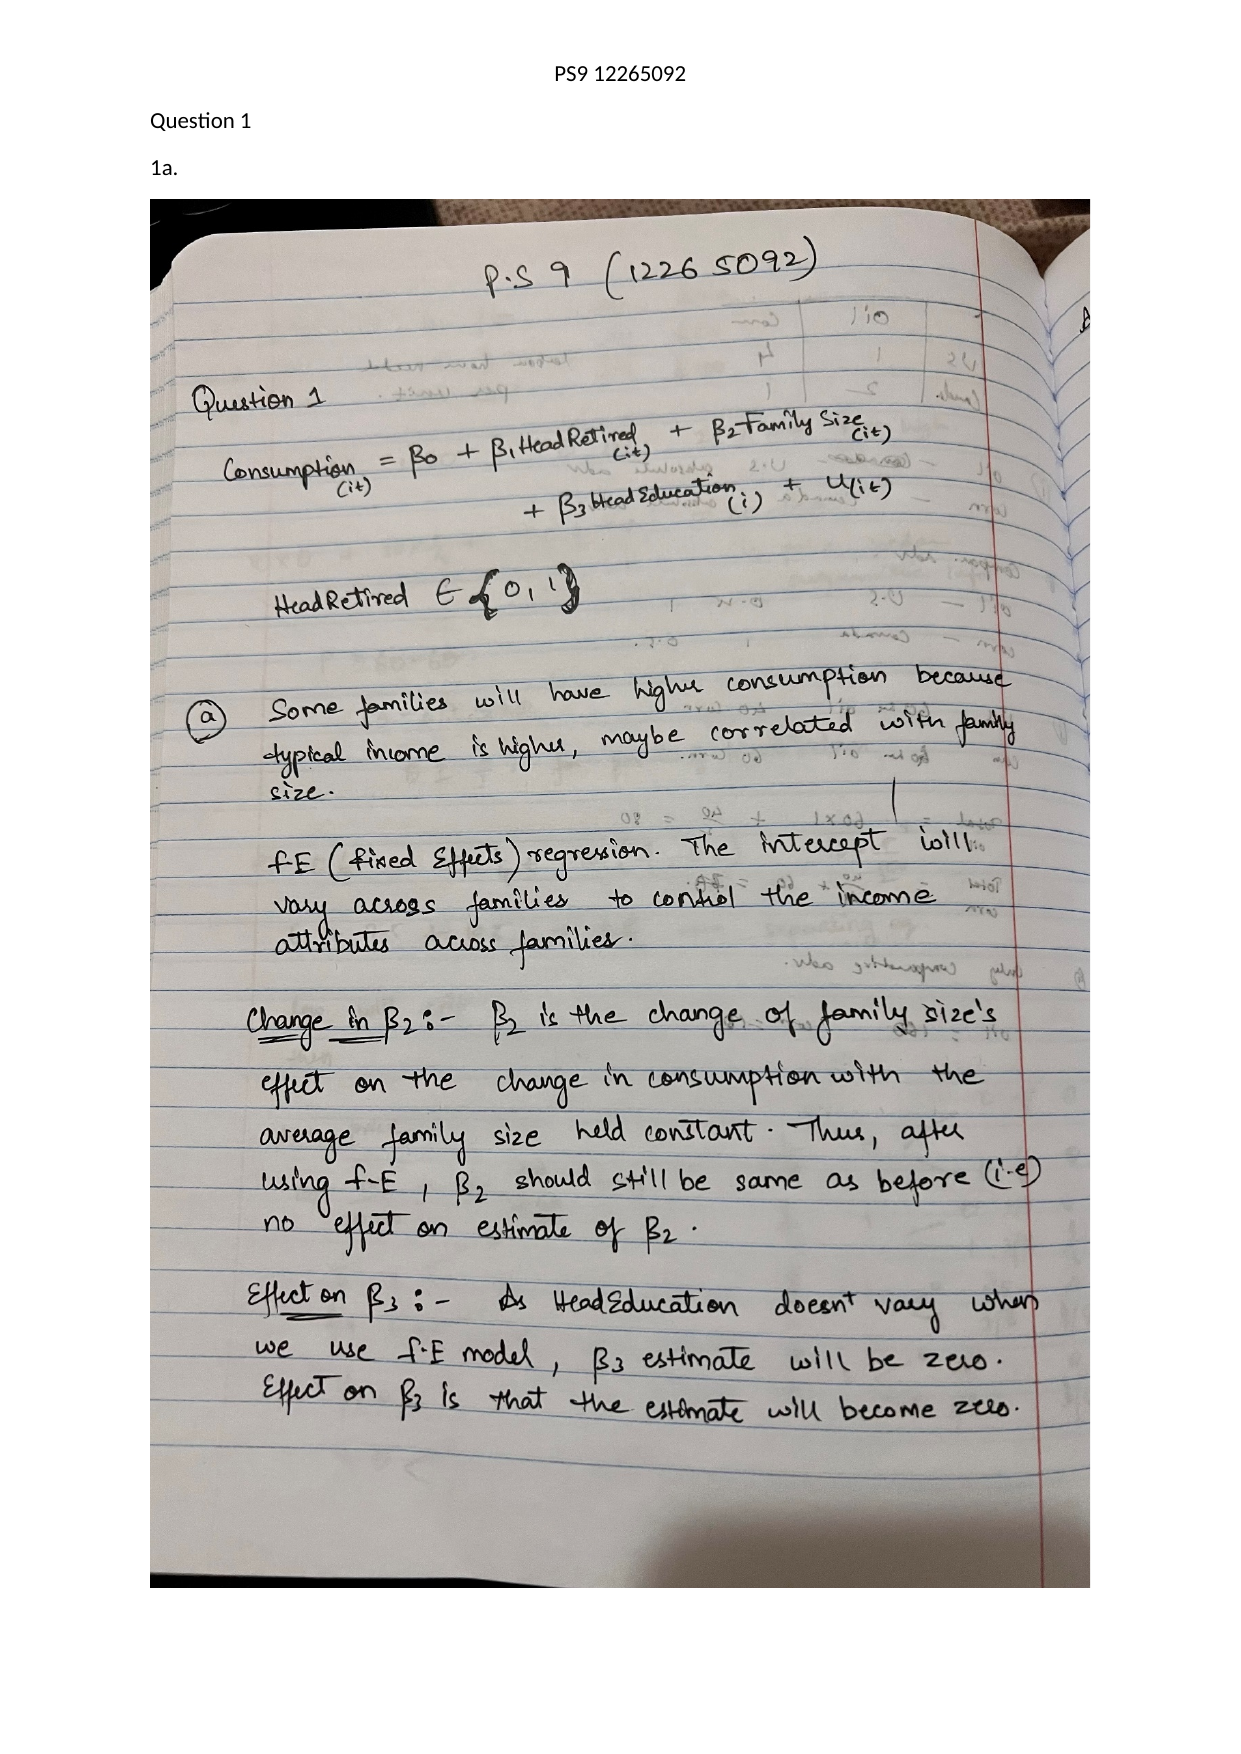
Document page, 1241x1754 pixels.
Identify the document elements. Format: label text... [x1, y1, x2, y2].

text 1a. [150, 153, 1090, 181]
picture [150, 199, 1091, 1588]
text PS9 12265092 [150, 59, 1090, 87]
text Question 1 [150, 106, 1090, 134]
